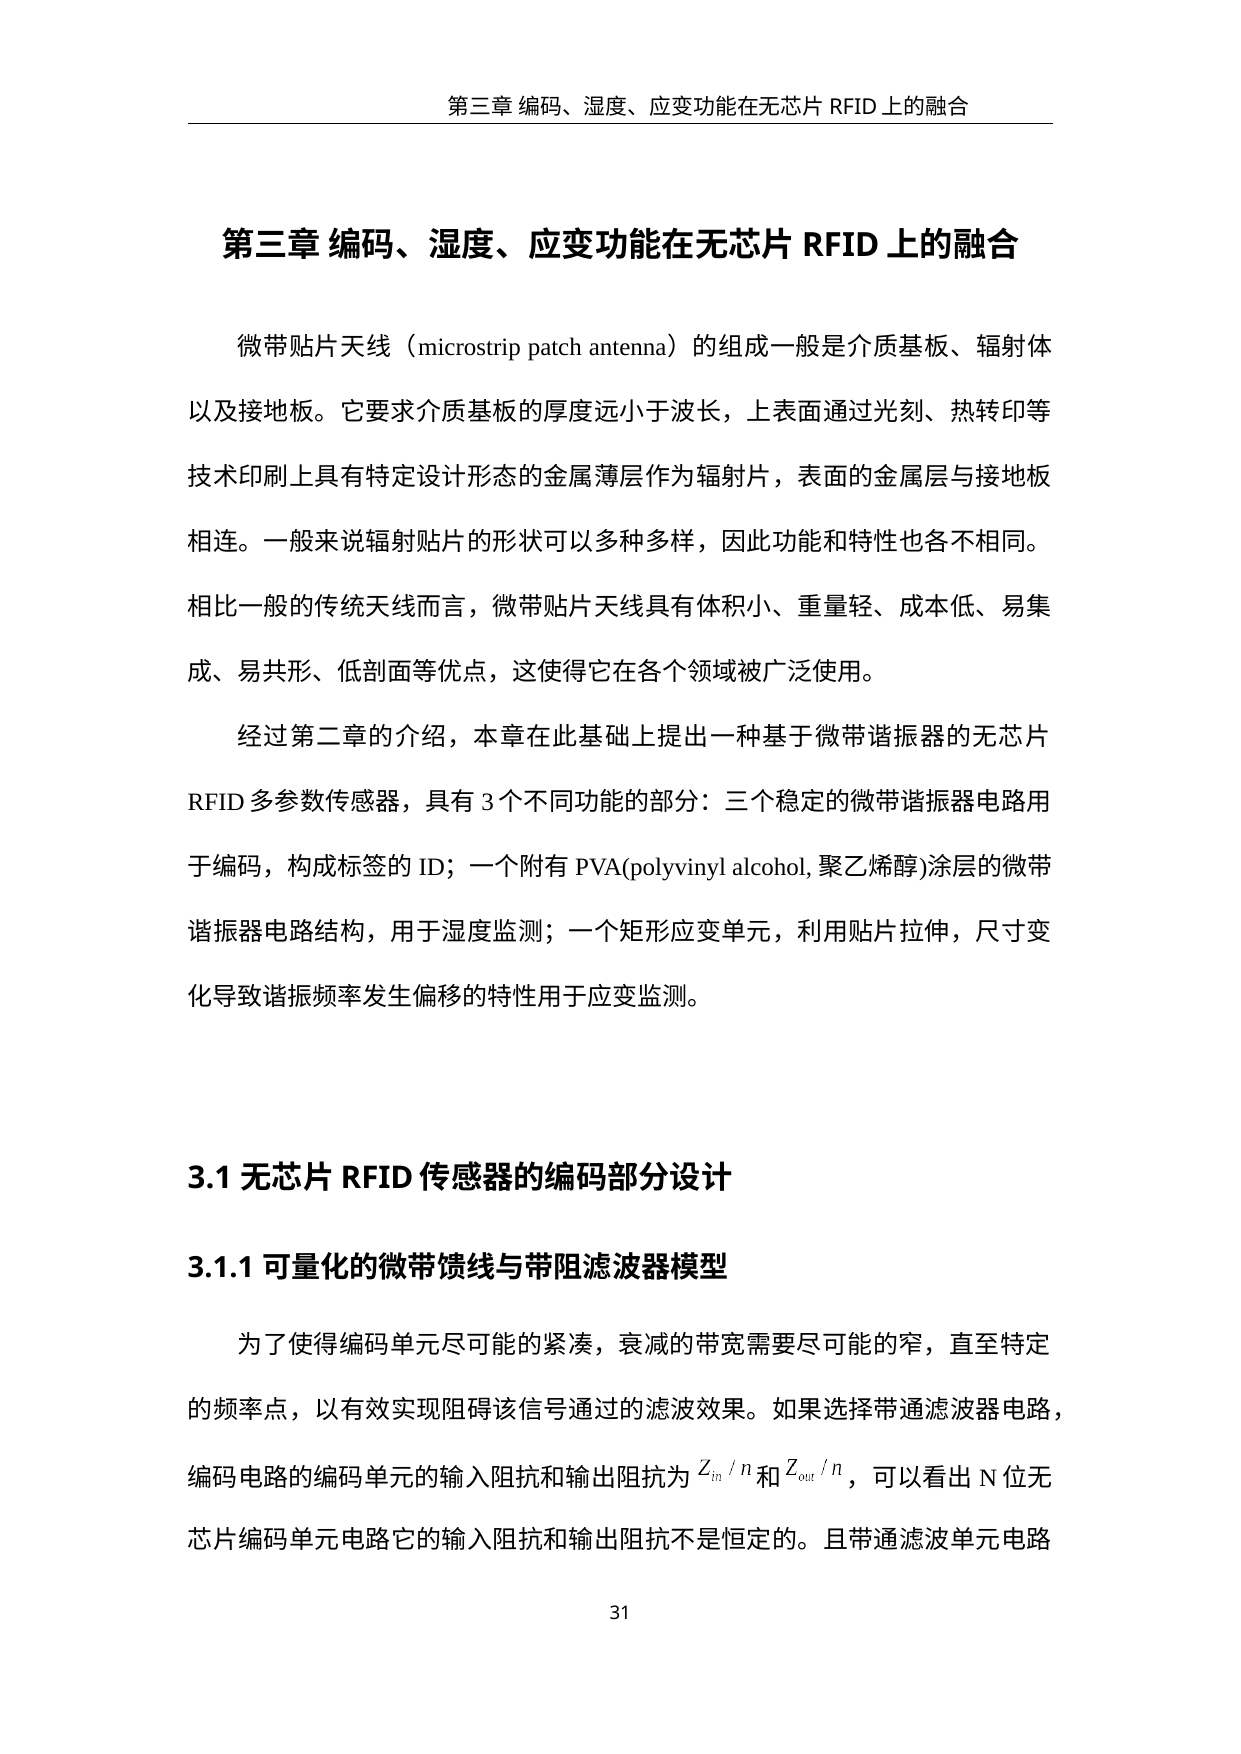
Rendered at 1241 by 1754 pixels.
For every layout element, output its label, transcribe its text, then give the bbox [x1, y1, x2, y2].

text 微带贴片天线（microstrip patch antenna）的组成一般是介质基板、辐射体以及接地板。它要求介质基板的厚度远小于波长，上表面通过光刻、热转印等技术印刷上具有特定设计形态的金属薄层作为辐射片，表面的金属层与接地板相连。一般来说辐射贴片的形状可以多种多样，因此功能和特性也各不相同。相比一般的传统天线而言，微带贴片天线具有体积小、重量轻、成本低、易集成、易共形、低剖面等优点，这使得它在各个领域被广泛使用。 [187, 312, 1053, 702]
subtitle 3.1.1 可量化的微带馈线与带阻滤波器模型 [187, 1232, 1053, 1297]
text 经过第二章的介绍，本章在此基础上提出一种基于微带谐振器的无芯片RFID多参数传感器，具有3个不同功能的部分：三个稳定的微带谐振器电路用于编码，构成标签的ID；一个附有PVA(polyvinyl alcohol, 聚乙烯醇)涂层的微带谐振器电路结构，用于湿度监测；一个矩形应变单元，利用贴片拉伸，尺寸变化导致谐振频率发生偏移的特性用于应变监测。 [187, 702, 1053, 1027]
subtitle 3.1 无芯片RFID传感器的编码部分设计 [187, 1142, 1053, 1207]
subtitle 第三章 编码、湿度、应变功能在无芯片RFID上的融合 [187, 210, 1053, 275]
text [187, 1310, 1053, 1570]
